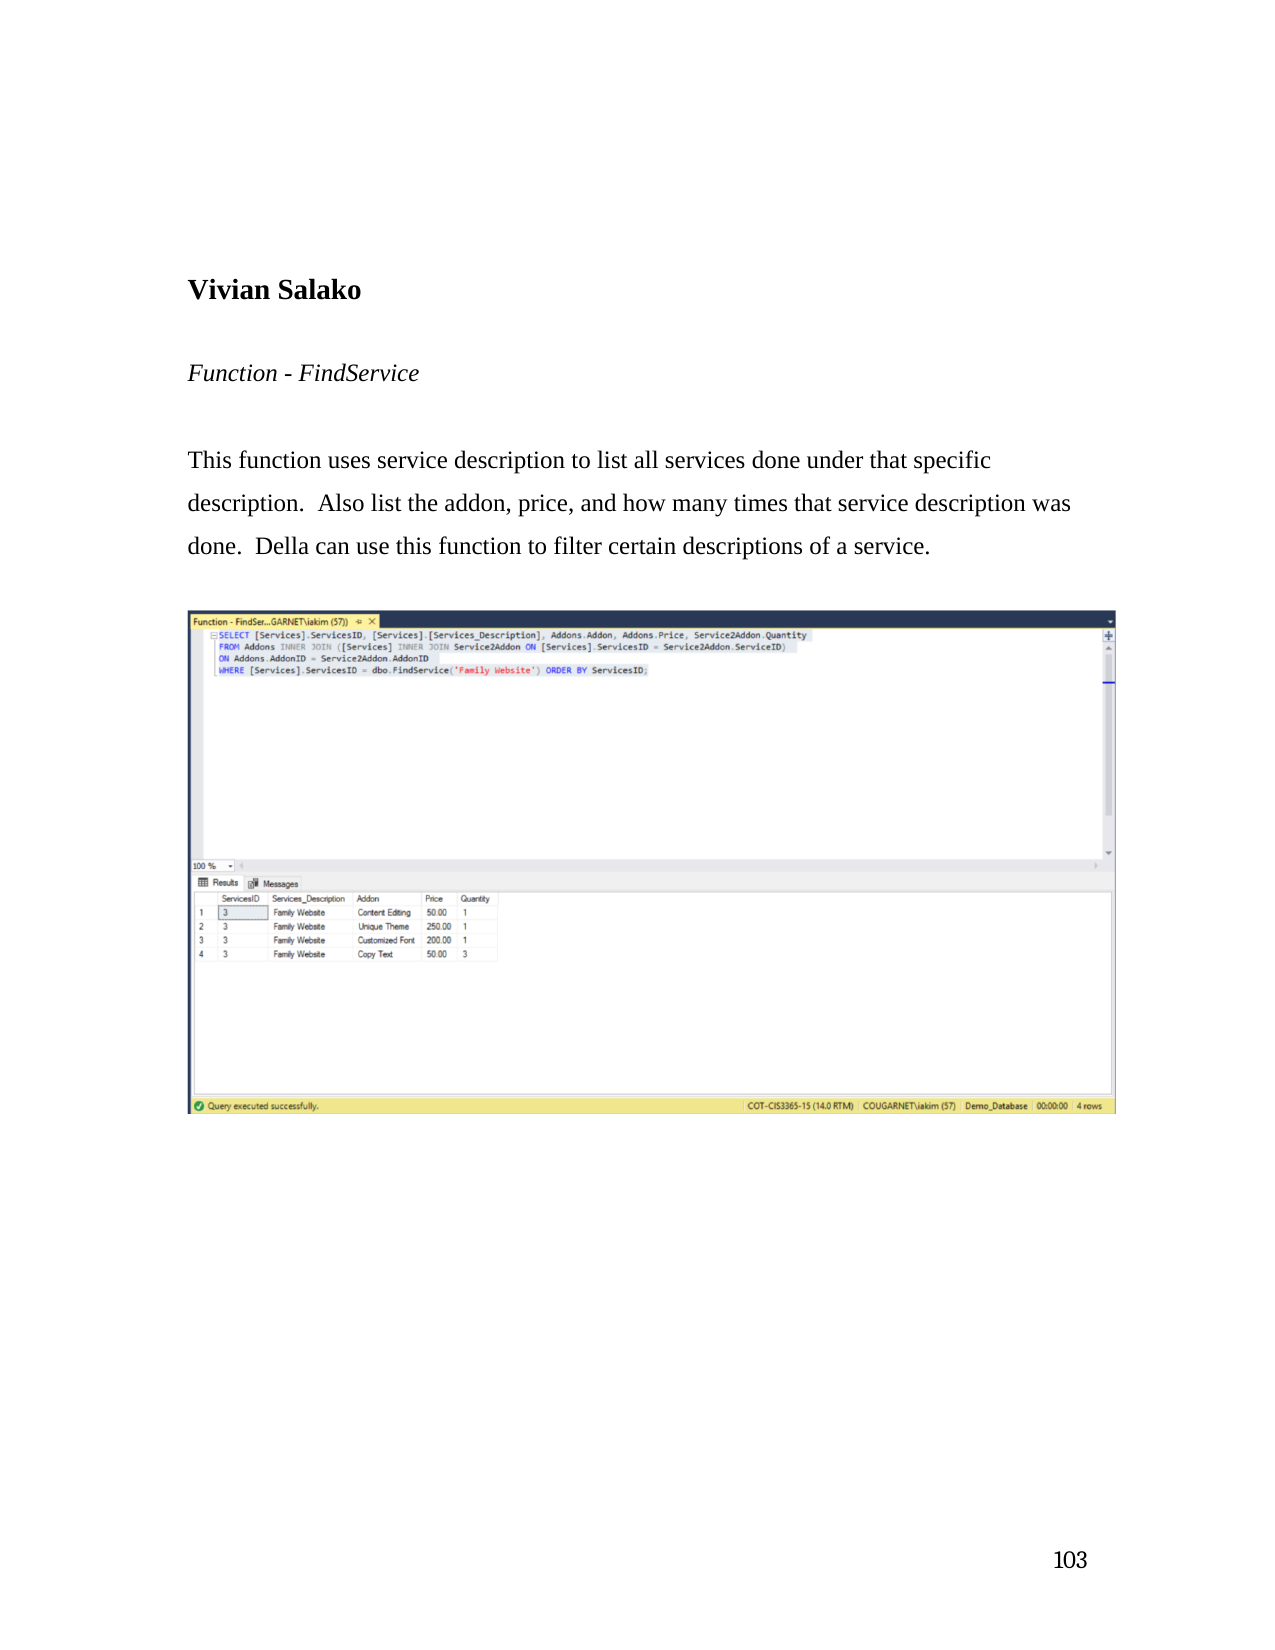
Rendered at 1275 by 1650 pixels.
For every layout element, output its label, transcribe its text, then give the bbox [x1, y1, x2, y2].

text Function - FindService [187, 358, 1087, 387]
text Vivian Salako [187, 272, 1087, 306]
text This function uses service description to list all services done under that specific description. Also list the addon, price, and how many times that service description was done. Della can use this function to filter certain descriptions of a service. [187, 445, 1087, 560]
picture [187, 610, 1116, 1114]
